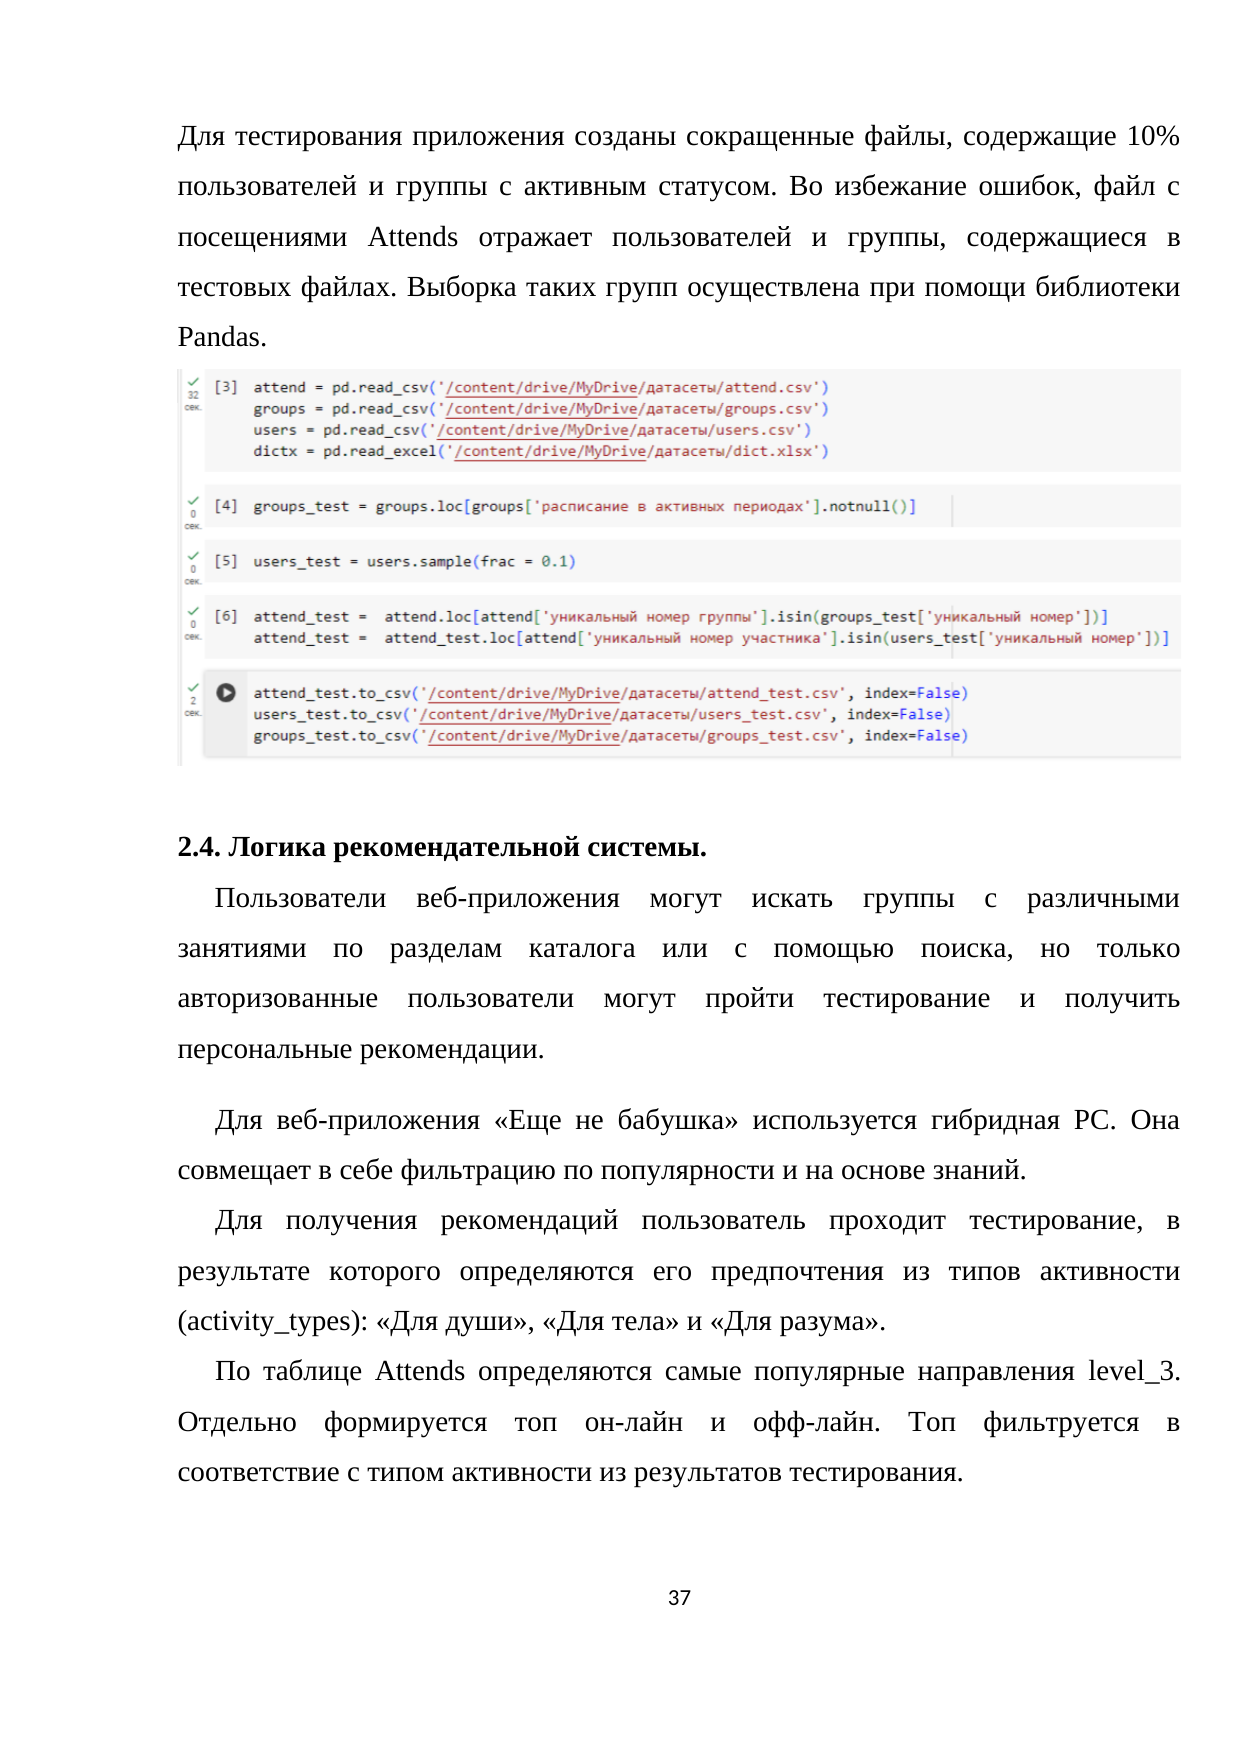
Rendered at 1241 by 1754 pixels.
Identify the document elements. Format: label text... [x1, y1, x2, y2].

text По таблице Attends определяются самые популярные направления level_3. Отдельно формируется топ он-лайн и офф-лайн. Топ фильтруется в соответствие с типом активности из результатов тестирования. [177, 1353, 1181, 1488]
text Для веб-приложения «Еще не бабушка» используется гибридная РС. Она совмещает в себе фильтрацию по популярности и на основе знаний. [177, 1102, 1181, 1186]
picture [177, 369, 1182, 766]
text Для получения рекомендаций пользователь проходит тестирование, в результате которого определяются его предпочтения из типов активности (activity_types): «Для души», «Для тела» и «Для разума». [177, 1202, 1181, 1337]
text Пользователи веб-приложения могут искать группы с различными занятиями по разделам каталога или с помощью поиска, но только авторизованные пользователи могут пройти тестирование и получить персональные рекомендации. [177, 880, 1181, 1064]
text 2.4. Логика рекомендательной системы. [177, 829, 1181, 863]
text Для тестирования приложения созданы сокращенные файлы, содержащие 10% пользователей и группы с активным статусом. Во избежание ошибок, файл с посещениями Attends отражает пользователей и группы, содержащиеся в тестовых файлах. Выборка таких групп осуществлена при помощи библиотеки Pandas. [177, 118, 1181, 353]
